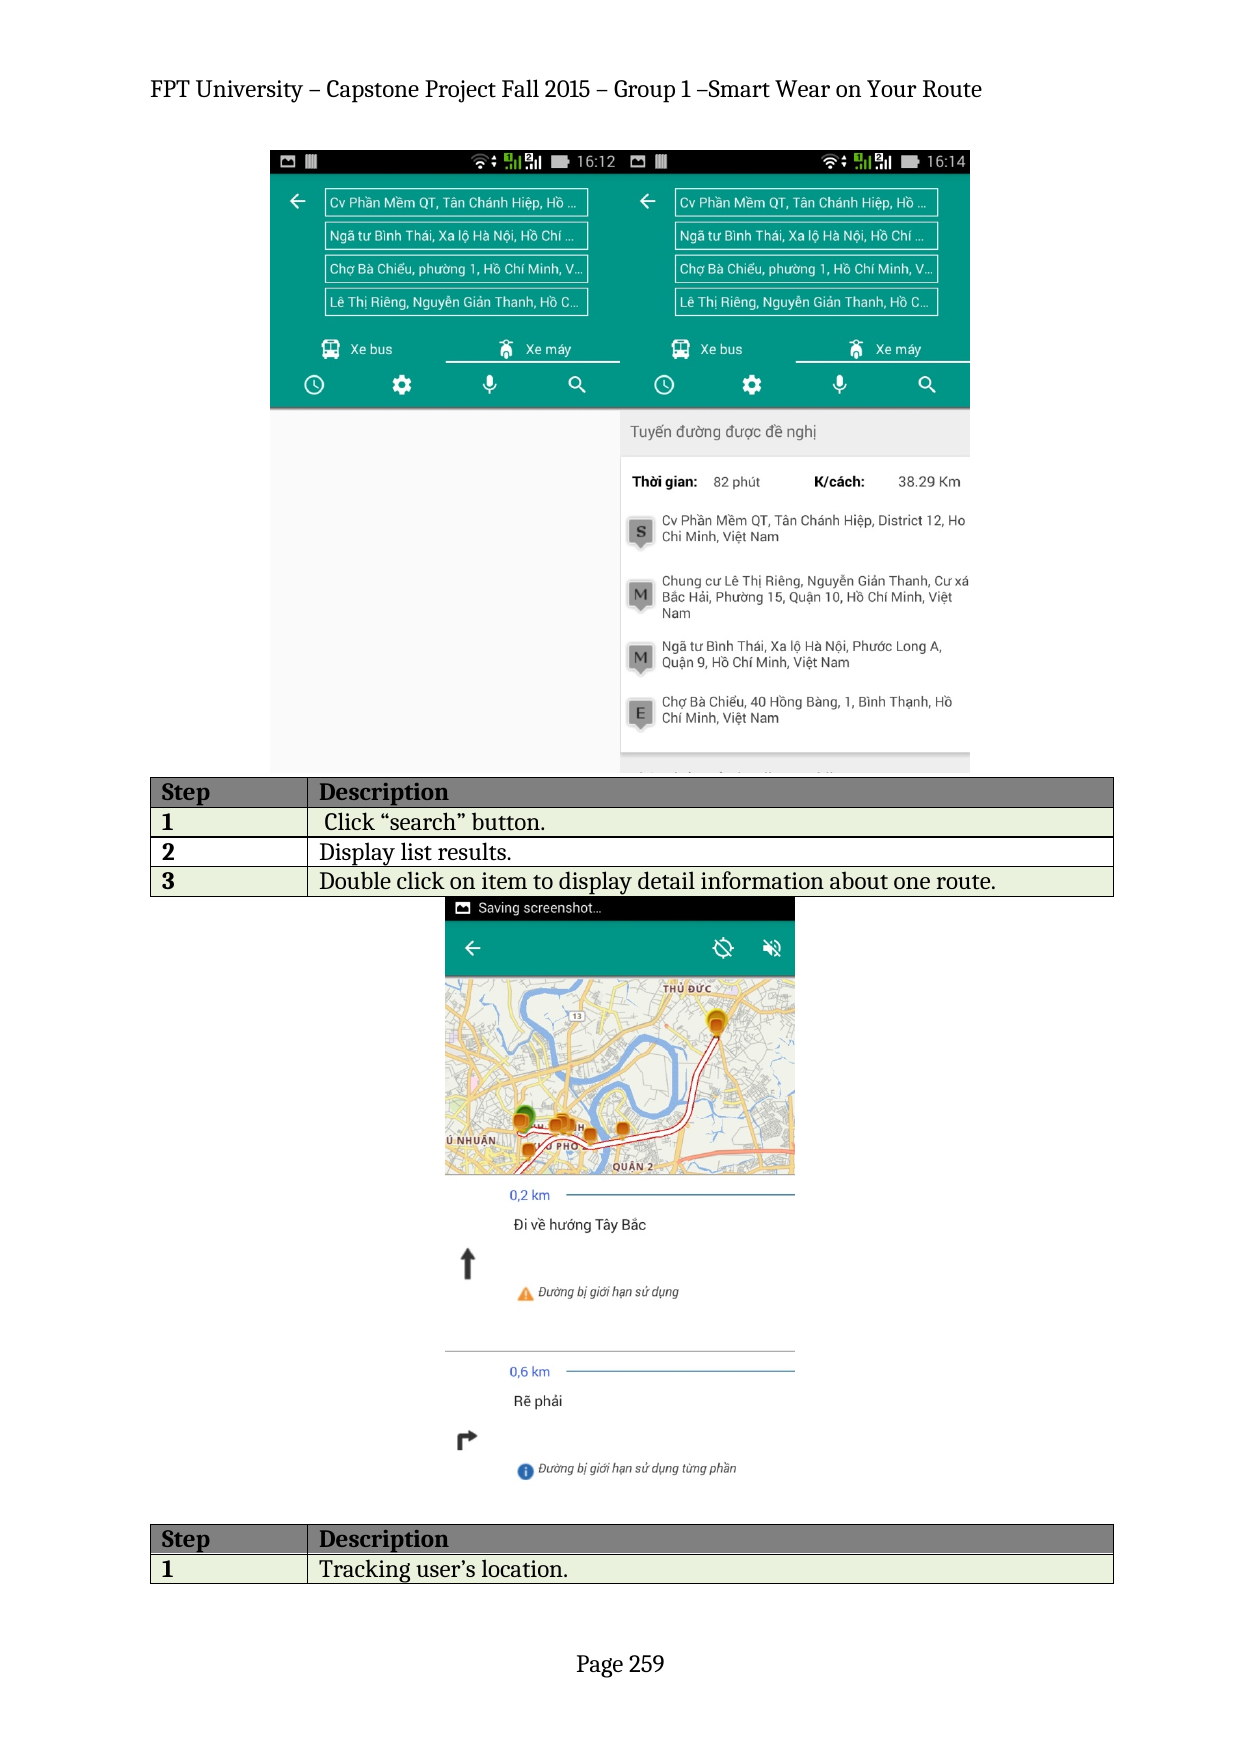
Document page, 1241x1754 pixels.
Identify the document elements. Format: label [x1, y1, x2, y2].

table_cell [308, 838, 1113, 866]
picture [445, 897, 795, 1520]
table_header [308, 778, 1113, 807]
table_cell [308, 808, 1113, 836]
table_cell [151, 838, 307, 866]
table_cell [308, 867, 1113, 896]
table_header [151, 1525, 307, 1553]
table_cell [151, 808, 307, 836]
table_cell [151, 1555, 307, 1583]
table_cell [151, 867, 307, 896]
picture [270, 150, 970, 773]
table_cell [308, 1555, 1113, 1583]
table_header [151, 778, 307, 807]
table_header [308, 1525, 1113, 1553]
